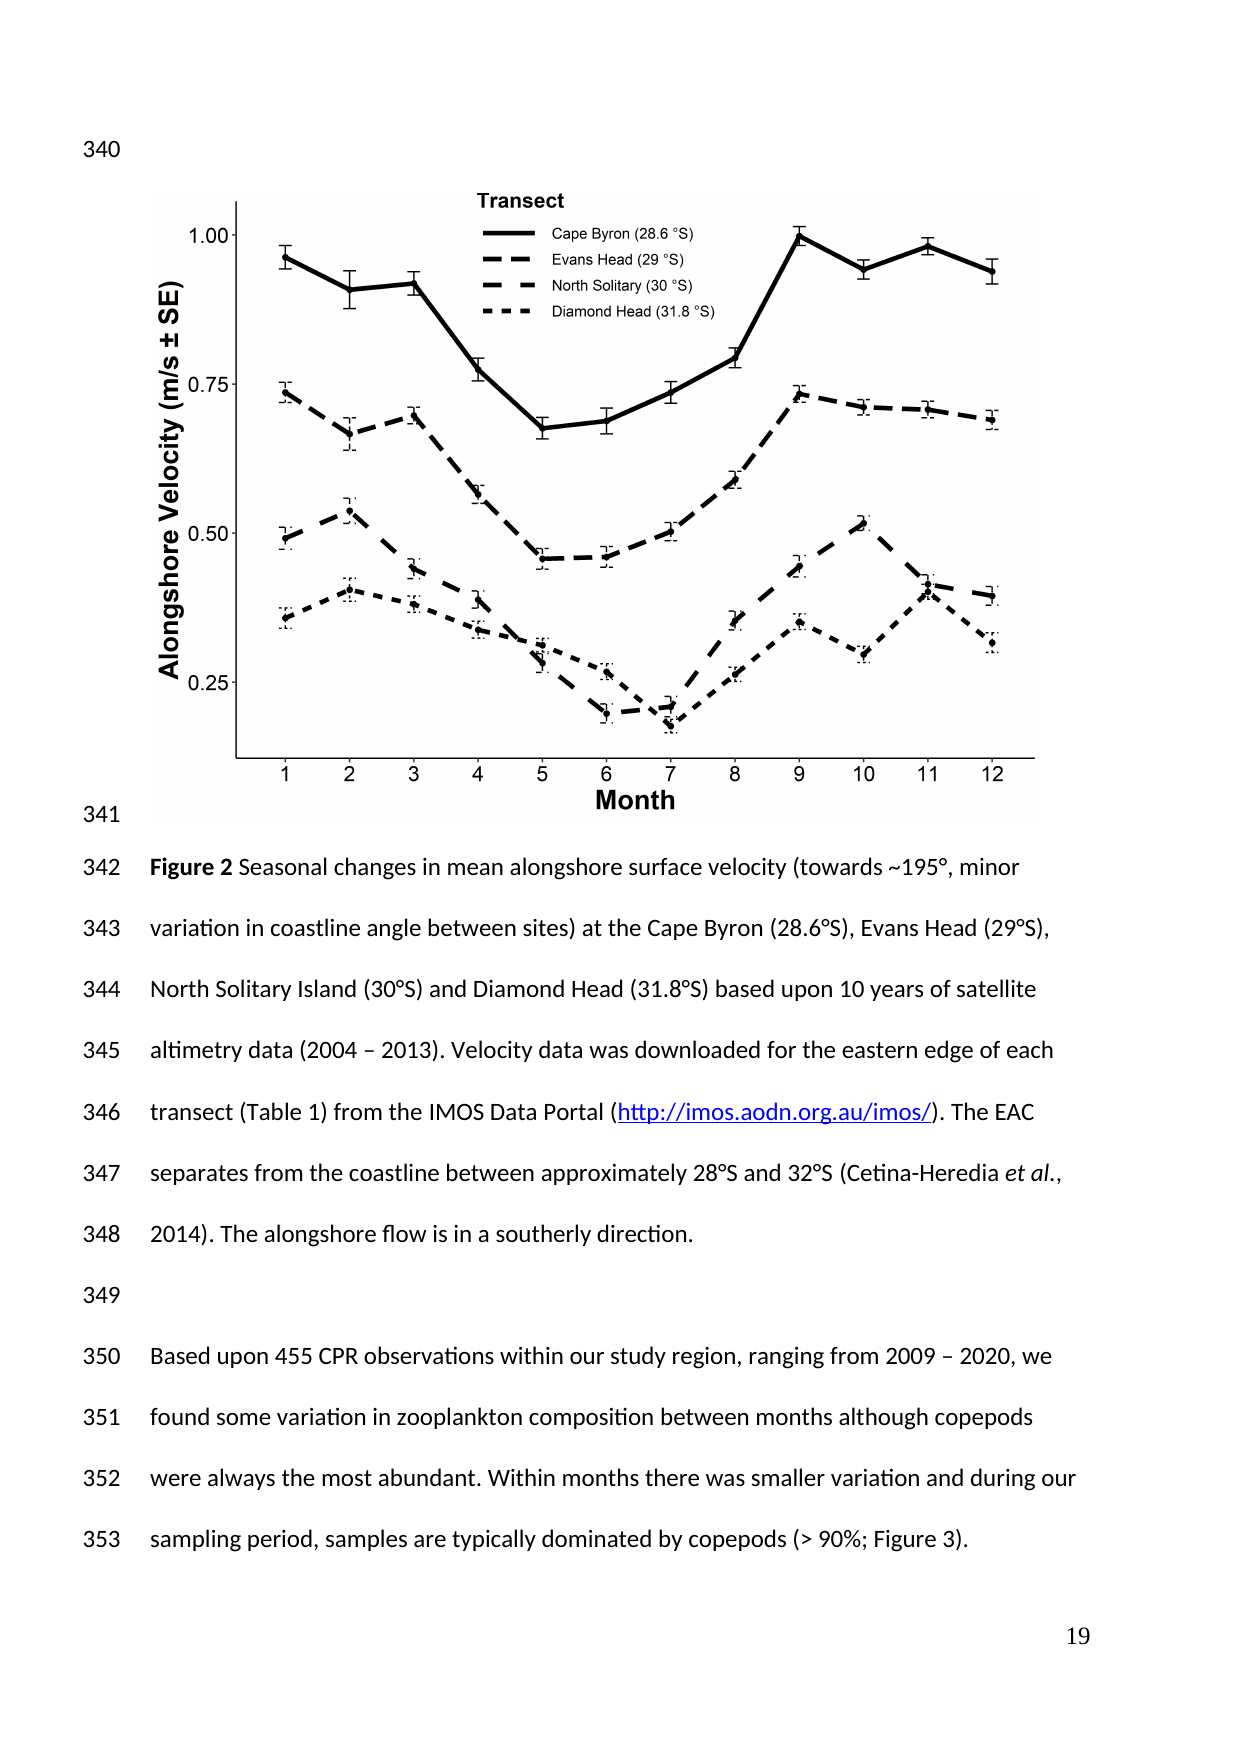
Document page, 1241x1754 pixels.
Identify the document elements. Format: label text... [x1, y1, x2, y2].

text Figure 2 Seasonal changes in mean alongshore surface velocity (towards ~195°, minor variation in coastline angle between sites) at the Cape Byron (28.6°S), Evans Head (29°S), North Solitary Island (30°S) and Diamond Head (31.8°S) based upon 10 years of satellite altimetry data (2004 – 2013). Velocity data was downloaded for the eastern edge of each transect (Table 1) from the IMOS Data Portal (http://imos.aodn.org.au/imos/). The EAC separates from the coastline between approximately 28°S and 32°S (Cetina-Heredia et al., 2014). The alongshore flow is in a southerly direction. [150, 851, 1090, 1248]
picture [150, 193, 1043, 823]
text Based upon 455 CPR observations within our study region, ranging from 2009 – 2020, we found some variation in zooplankton composition between months although copepods were always the most abundant. Within months there was smaller variation and during our sampling period, samples are typically dominated by copepods (> 90%; Figure 3). [150, 1340, 1090, 1553]
